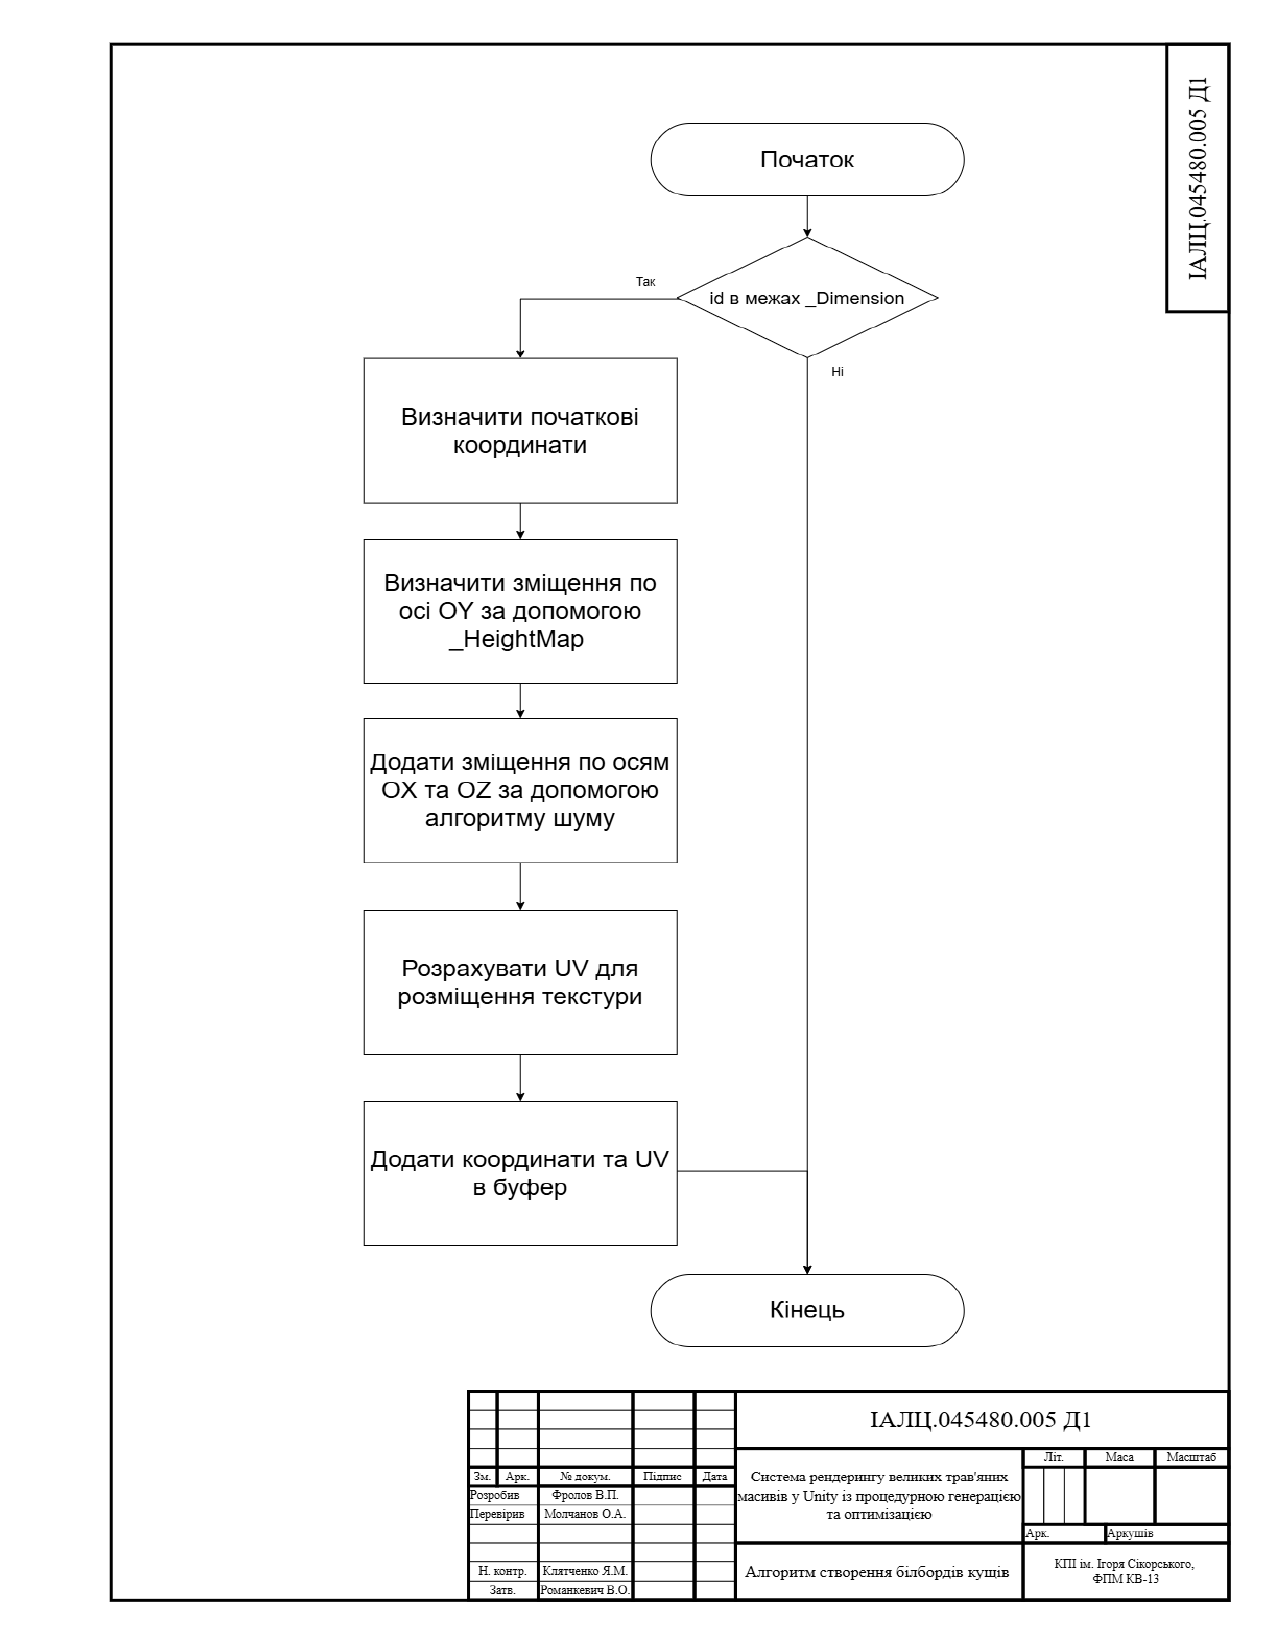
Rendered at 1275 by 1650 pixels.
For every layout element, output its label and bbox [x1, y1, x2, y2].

picture [100, 33, 1242, 1612]
